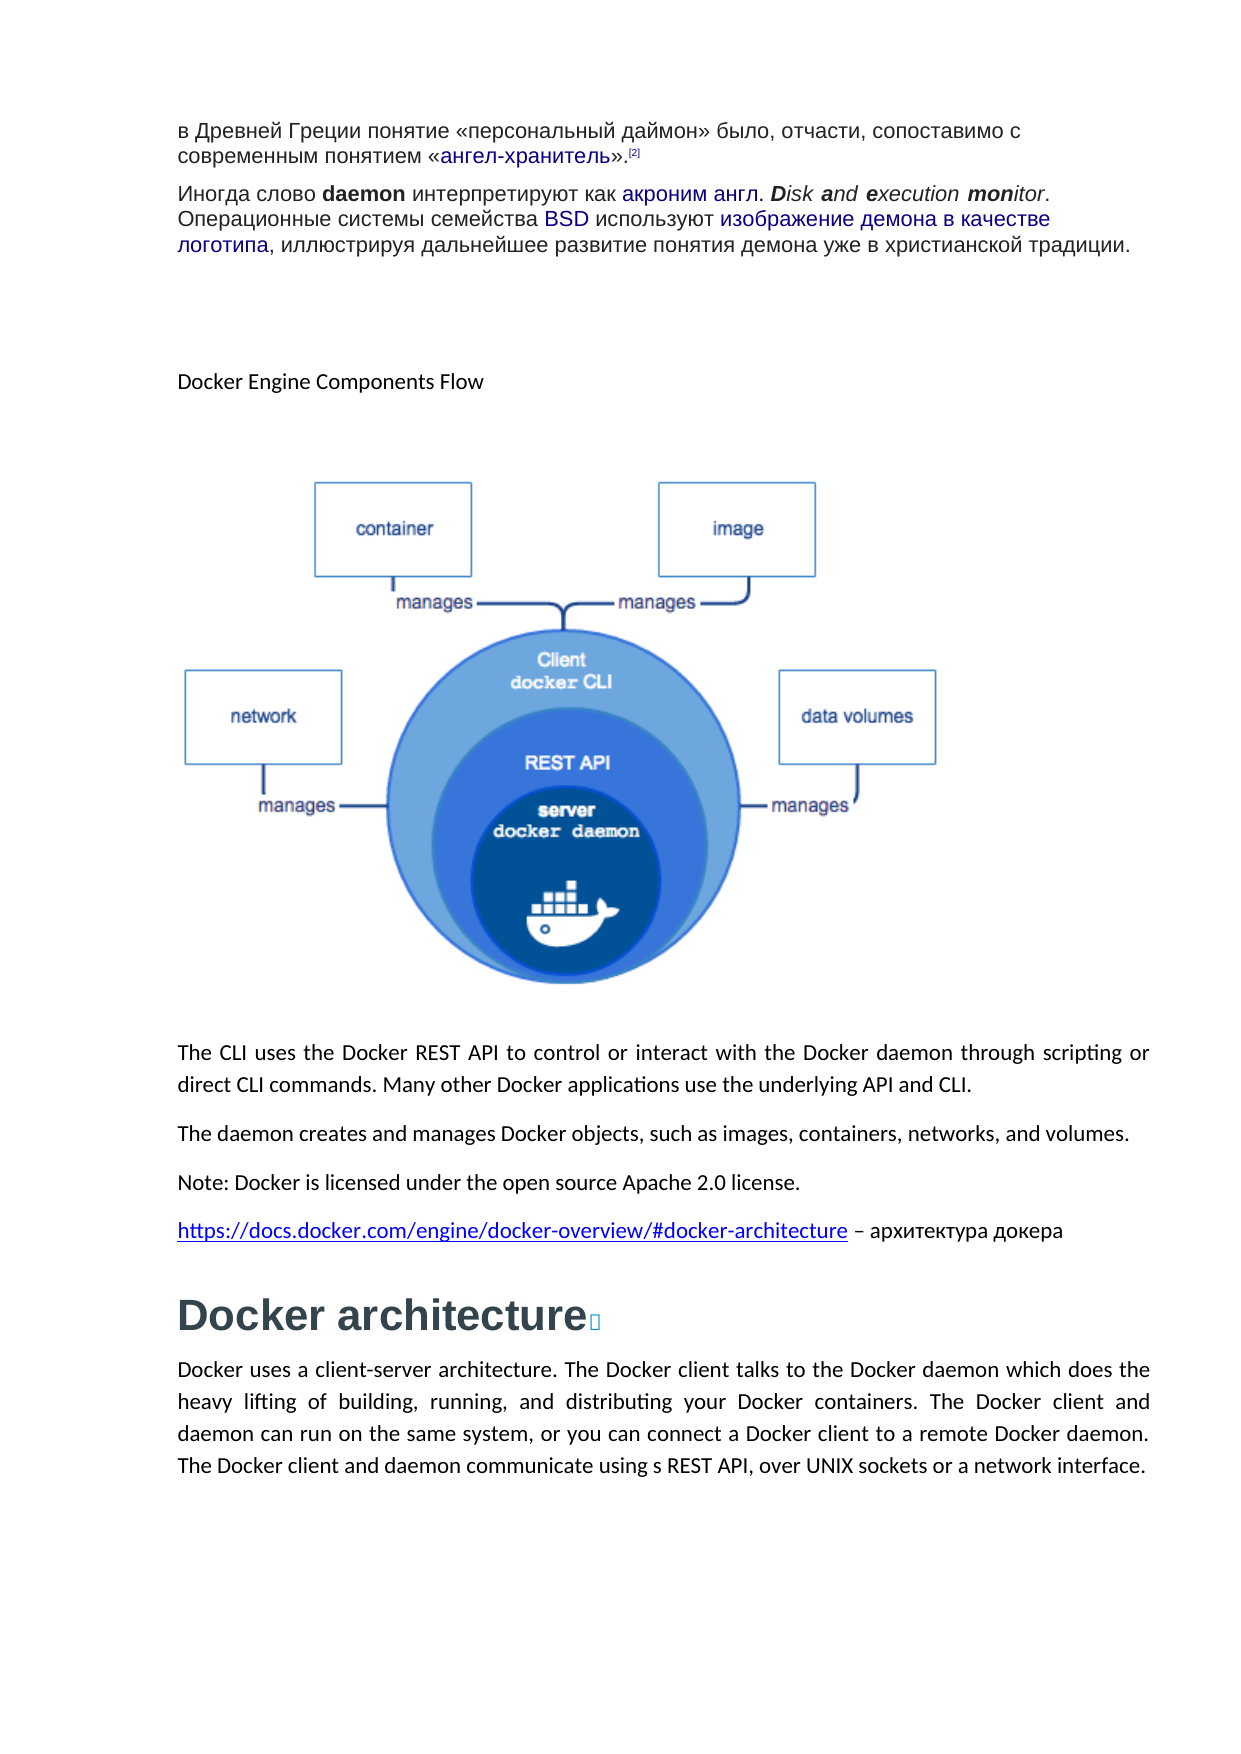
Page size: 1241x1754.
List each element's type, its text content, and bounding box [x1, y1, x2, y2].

picture [590, 1314, 599, 1328]
text https://docs.docker.com/engine/docker-overview/#docker-architecture – архитектура докера [177, 1217, 1152, 1244]
text The CLI uses the Docker REST API to control or interact with the Docker daemon through scripting or direct CLI commands. Many other Docker applications use the underlying API and CLI. [177, 1038, 1152, 1098]
text The daemon creates and manages Docker objects, such as images, containers, networks, and volumes. [177, 1119, 1152, 1147]
text Docker uses a client-server architecture. The Docker client talks to the Docker daemon which does the heavy lifting of building, running, and distributing your Docker containers. The Docker client and daemon can run on the same system, or you can connect a Docker client to a remote Docker daemon. The Docker client and daemon communicate using s REST API, over UNIX sockets or a network interface. [177, 1355, 1152, 1479]
picture [177, 415, 946, 1017]
text Иногда слово daemon интерпретируют как акроним англ. Disk and execution monitor. Операционные системы семейства BSD используют изображение демона в качестве логотипа, иллюстрируя дальнейшее развитие понятия демона уже в христианской традиции. [177, 181, 1152, 257]
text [177, 118, 1152, 168]
text Docker Engine Components Flow [177, 367, 1152, 395]
text Note: Docker is licensed under the open source Apache 2.0 license. [177, 1168, 1152, 1196]
subtitle Docker architecture🔗 [177, 1280, 1152, 1339]
